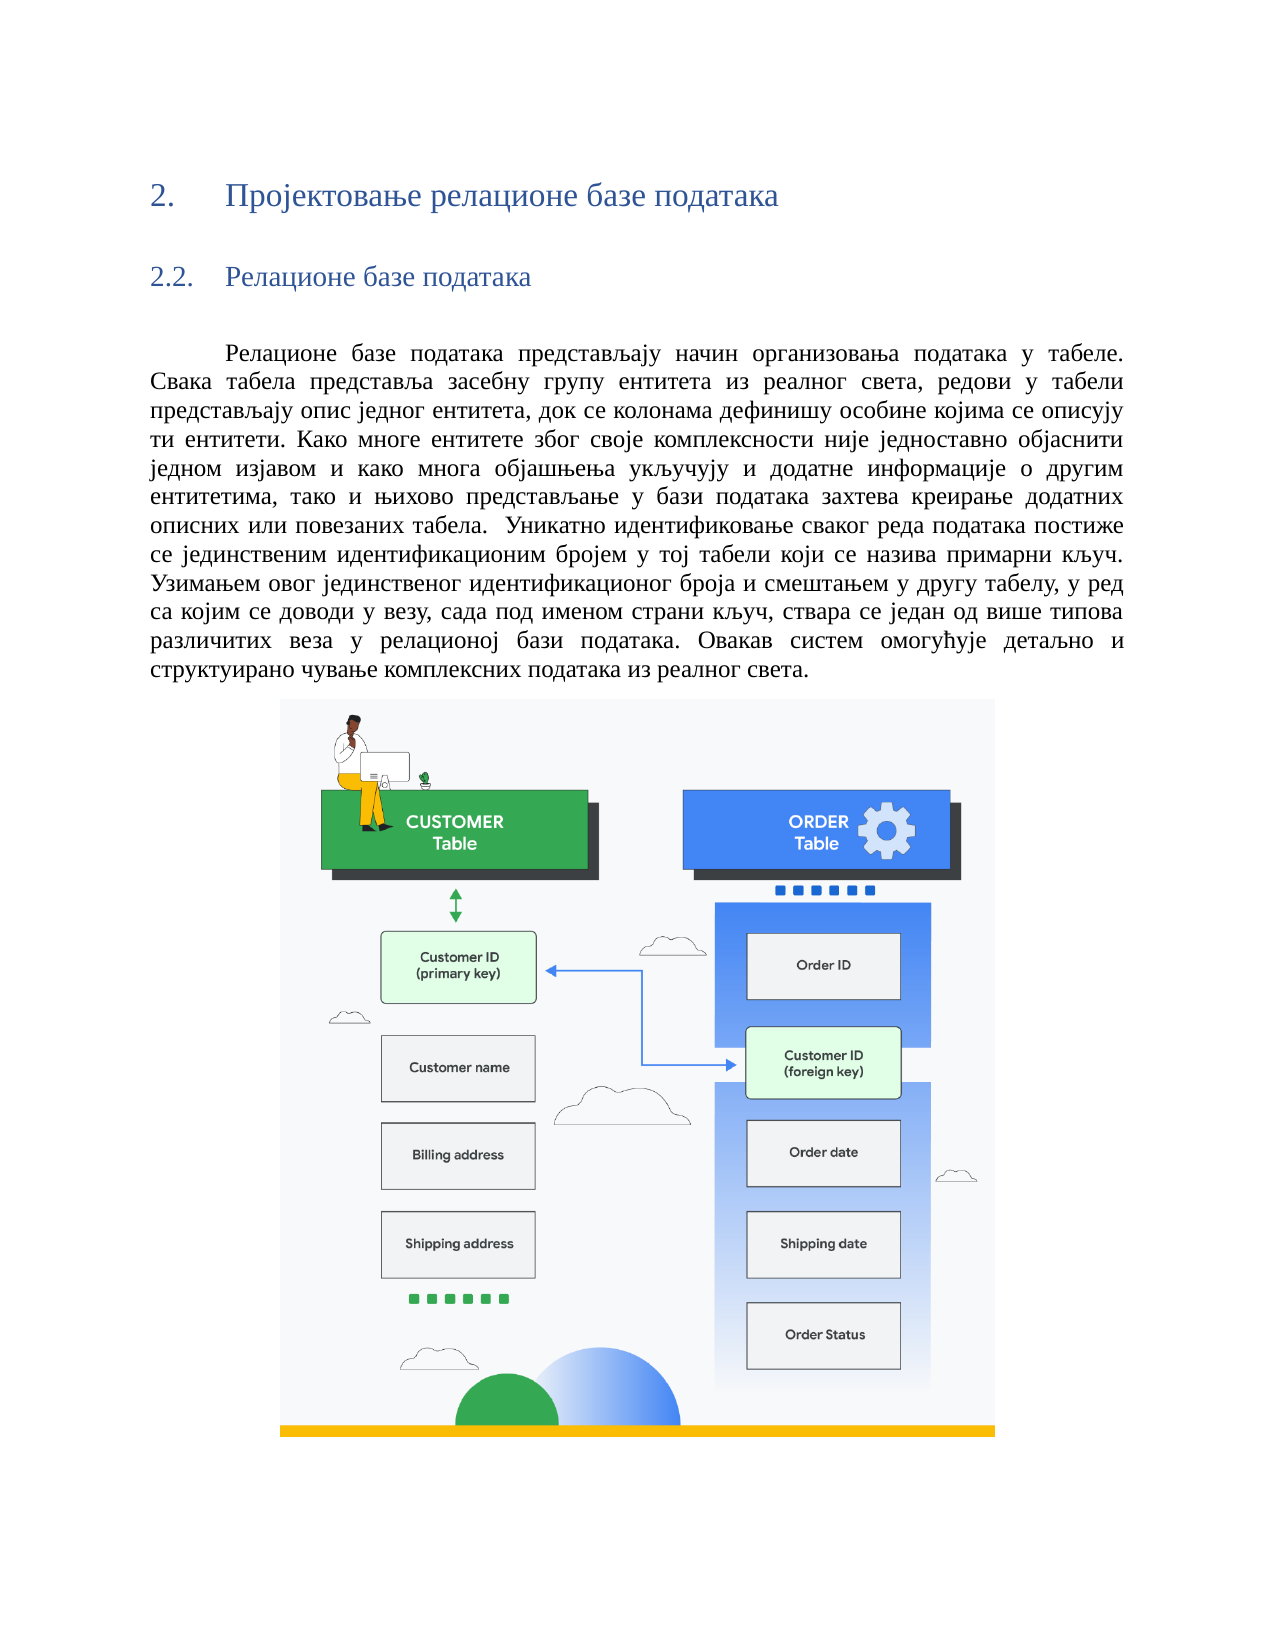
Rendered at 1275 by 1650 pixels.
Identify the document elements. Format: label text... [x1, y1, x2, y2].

text Релационе базе података представљају начин организовања података у табеле. Свака табела представља засебну групу ентитета из реалног света, редови у табели представљају опис једног ентитета, док се колонама дефинишу особине којима се описују ти ентитети. Како многе ентитете због своје комплексности није једноставно објаснити једном изјавом и како многа објашњења укључују и додатне информације о другим ентитетима, тако и њихово представљање у бази података захтева креирање додатних описних или повезаних табела. Уникатно идентификовање сваког реда података постиже се јединственим идентификационим бројем у тој табели који се назива примарни кључ. Узимањем овог јединственог идентификационог броја и смештањем у другу табелу, у ред са којим се доводи у везу, сада под именом страни кључ, ствара се један од више типова различитих веза у релационој бази података. Овакав систем омогућује детаљно и структуирано чување комплексних података из реалног света. [150, 338, 1125, 683]
subtitle Релационе базе података [150, 259, 1125, 292]
subtitle Пројектовање релационе базе података [150, 175, 1125, 213]
picture [280, 699, 995, 1437]
